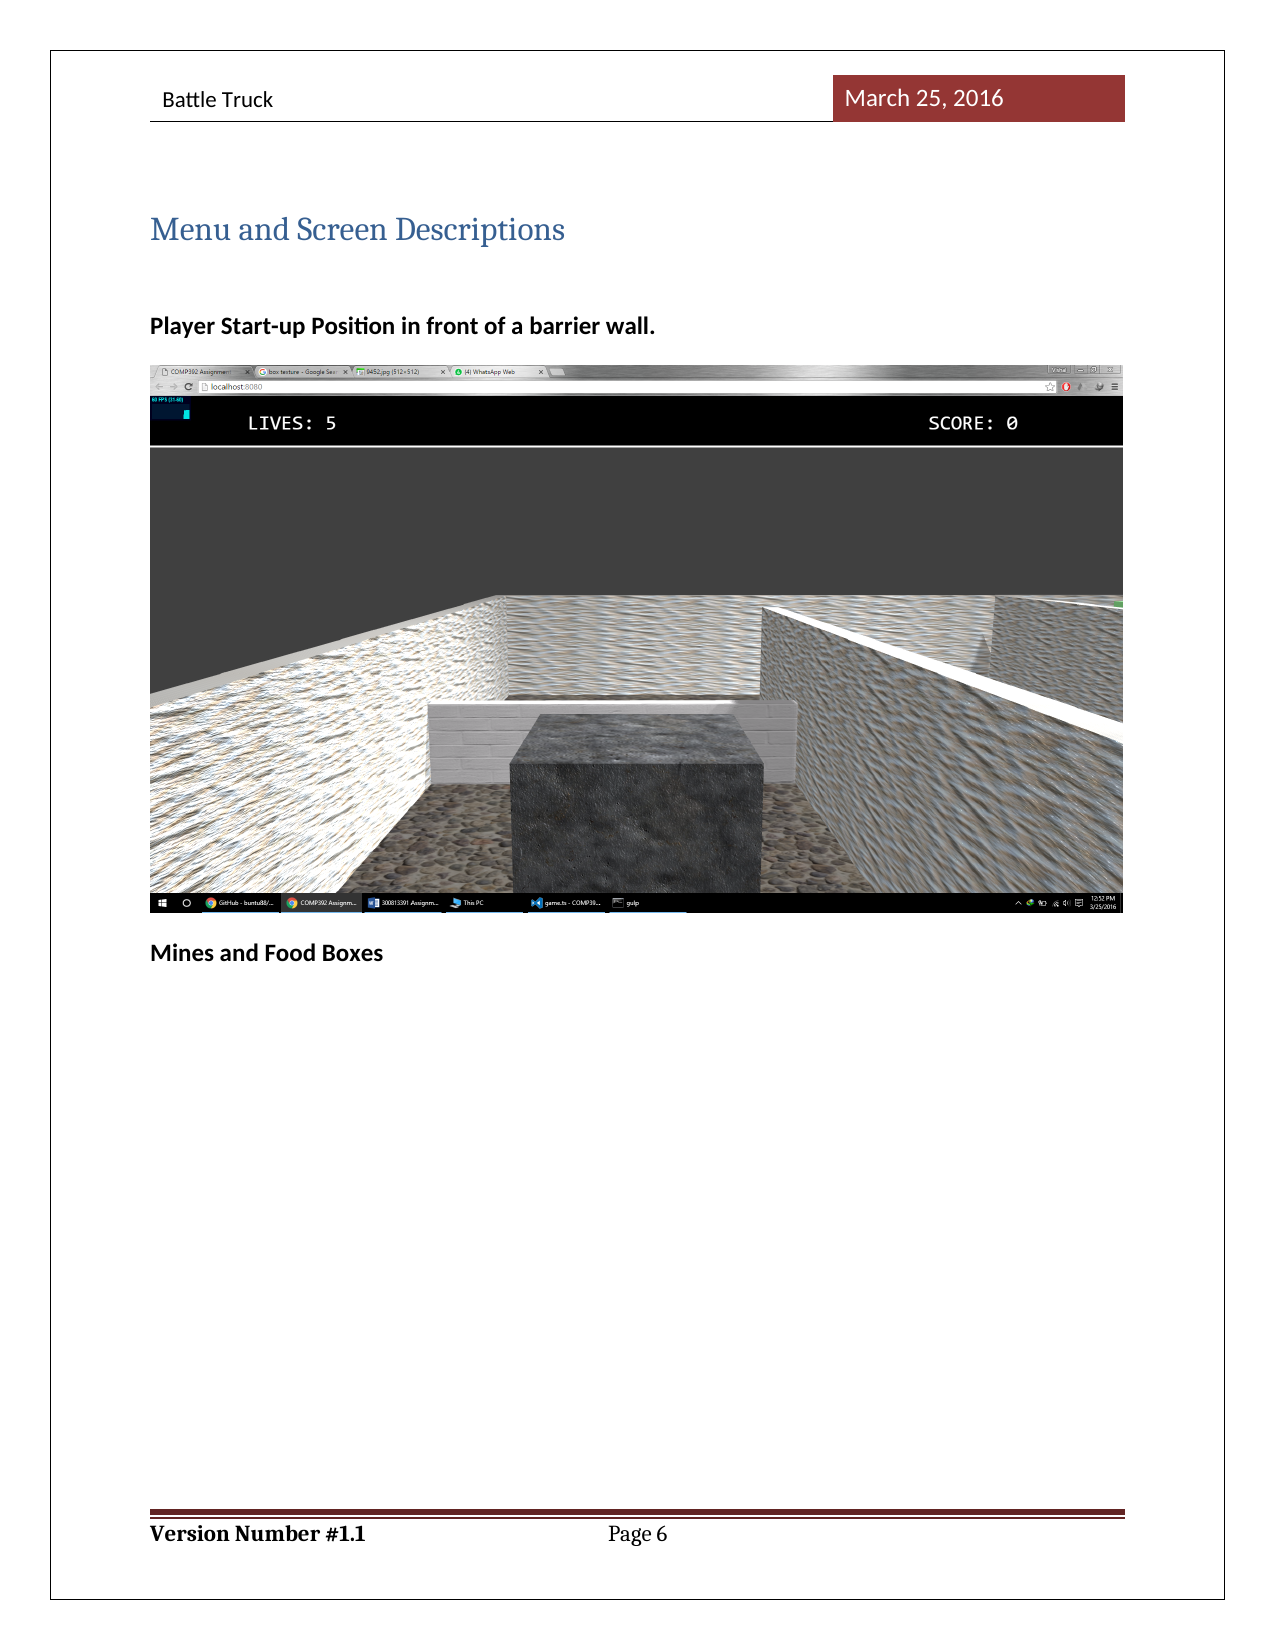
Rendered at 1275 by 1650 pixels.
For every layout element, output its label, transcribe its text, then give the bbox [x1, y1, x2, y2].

text Mines and Food Boxes [150, 937, 1125, 968]
subtitle Menu and Screen Descriptions [150, 210, 1125, 248]
picture [150, 365, 1123, 913]
text Player Start-up Position in front of a barrier wall. [150, 310, 1125, 340]
